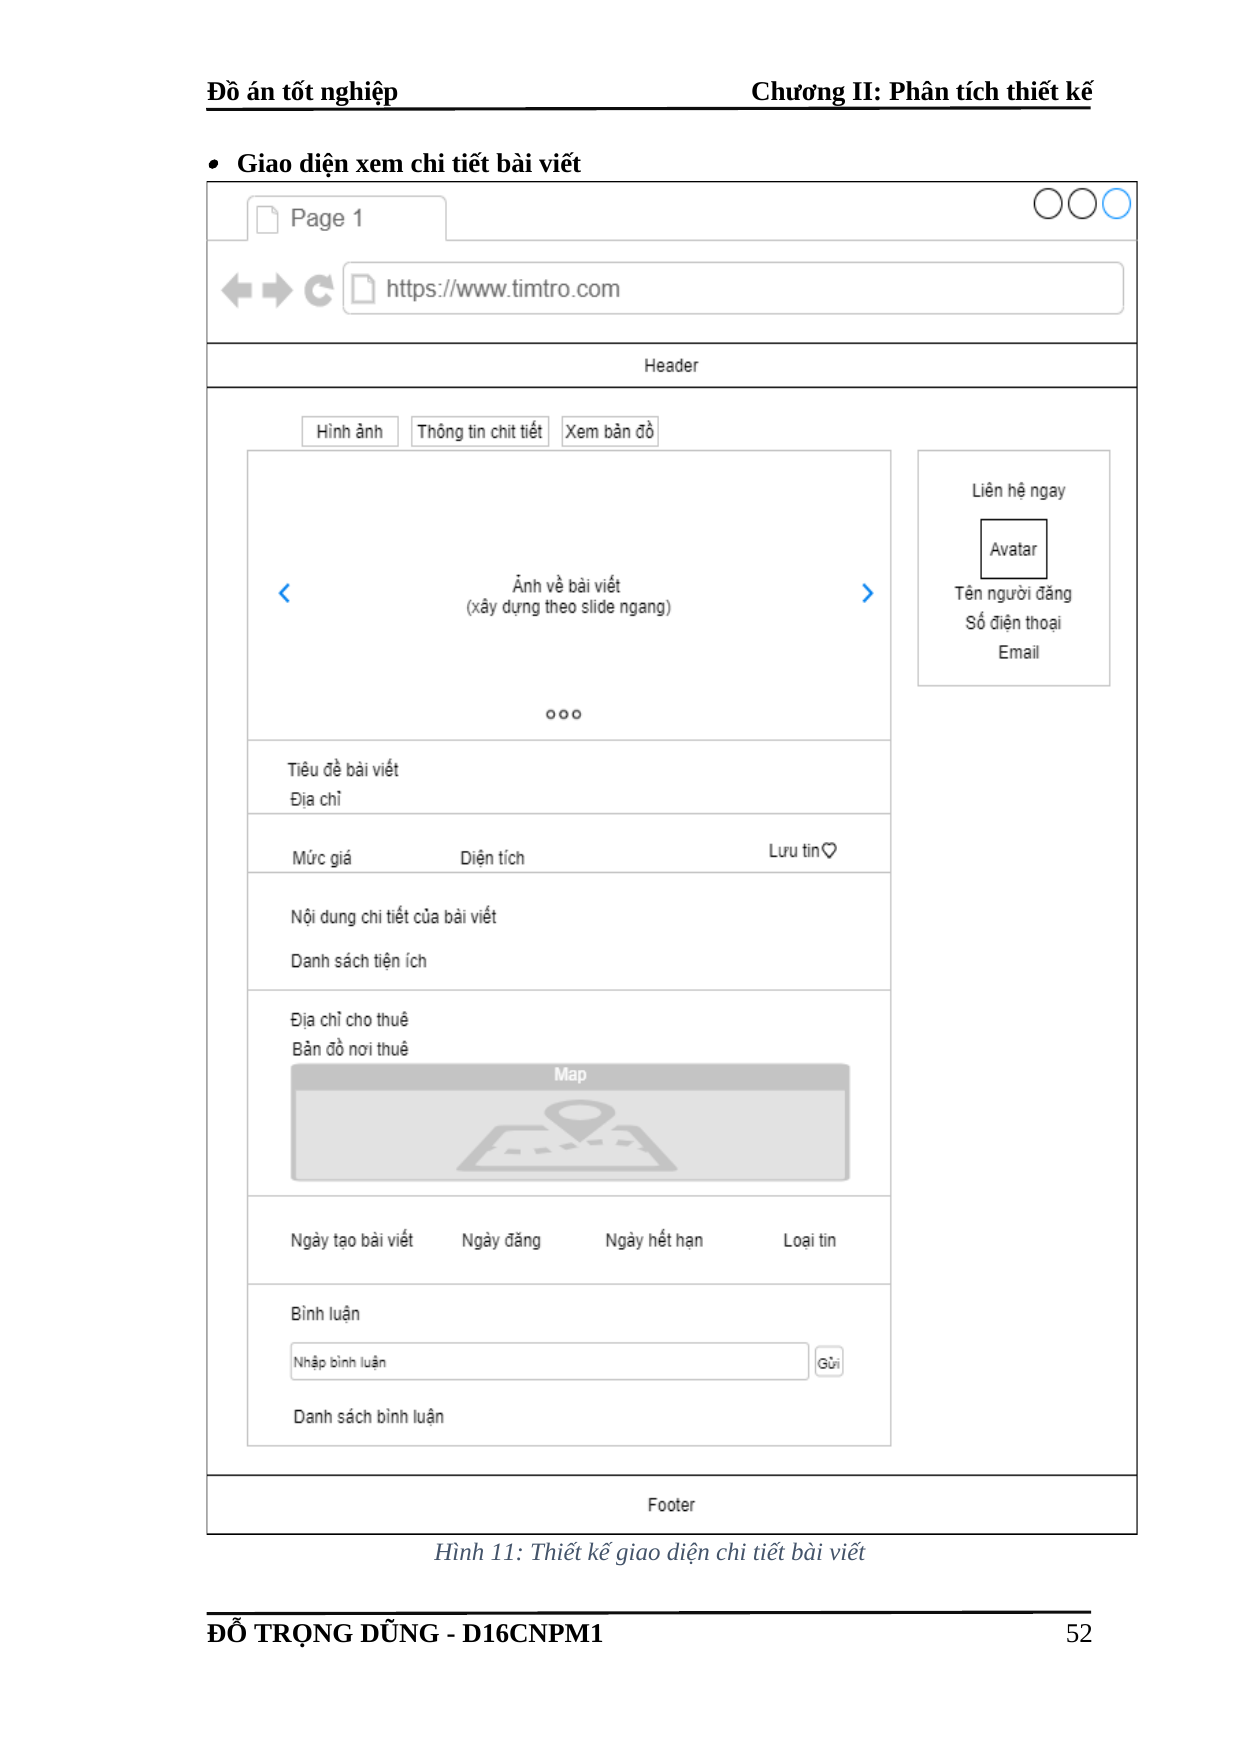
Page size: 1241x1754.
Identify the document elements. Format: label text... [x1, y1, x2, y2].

picture [206, 181, 1138, 1535]
text Hình 11: Thiết kế giao diện chi tiết bài viết [207, 1537, 1093, 1565]
list Giao diện xem chi tiết bài viết [207, 148, 1093, 179]
